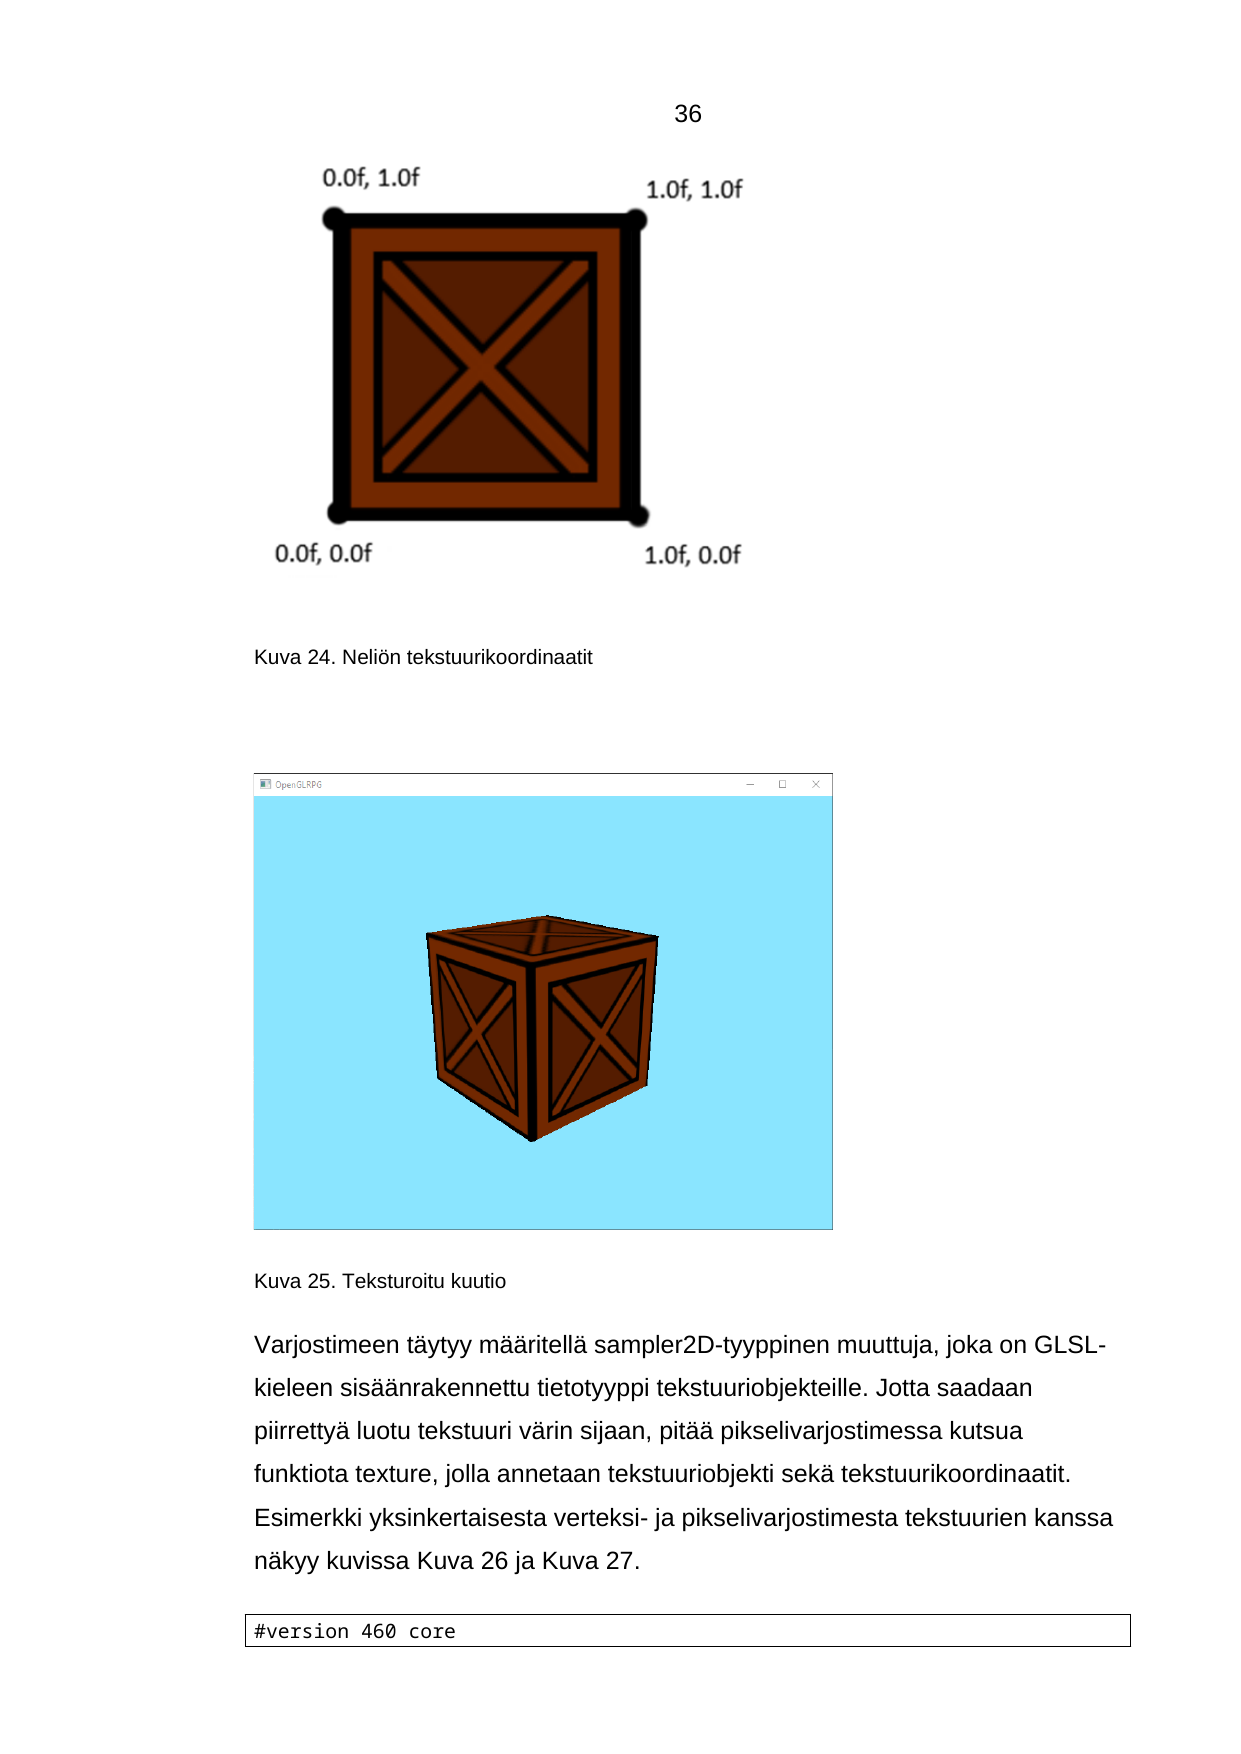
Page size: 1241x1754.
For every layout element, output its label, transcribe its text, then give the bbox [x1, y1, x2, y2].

text Kuva 25. Teksturoitu kuutio [254, 1269, 1122, 1293]
picture [253, 152, 780, 606]
text Kuva 24. Neliön tekstuurikoordinaatit [254, 644, 1122, 668]
text #version 460 core [246, 1615, 1130, 1646]
picture [253, 773, 833, 1230]
